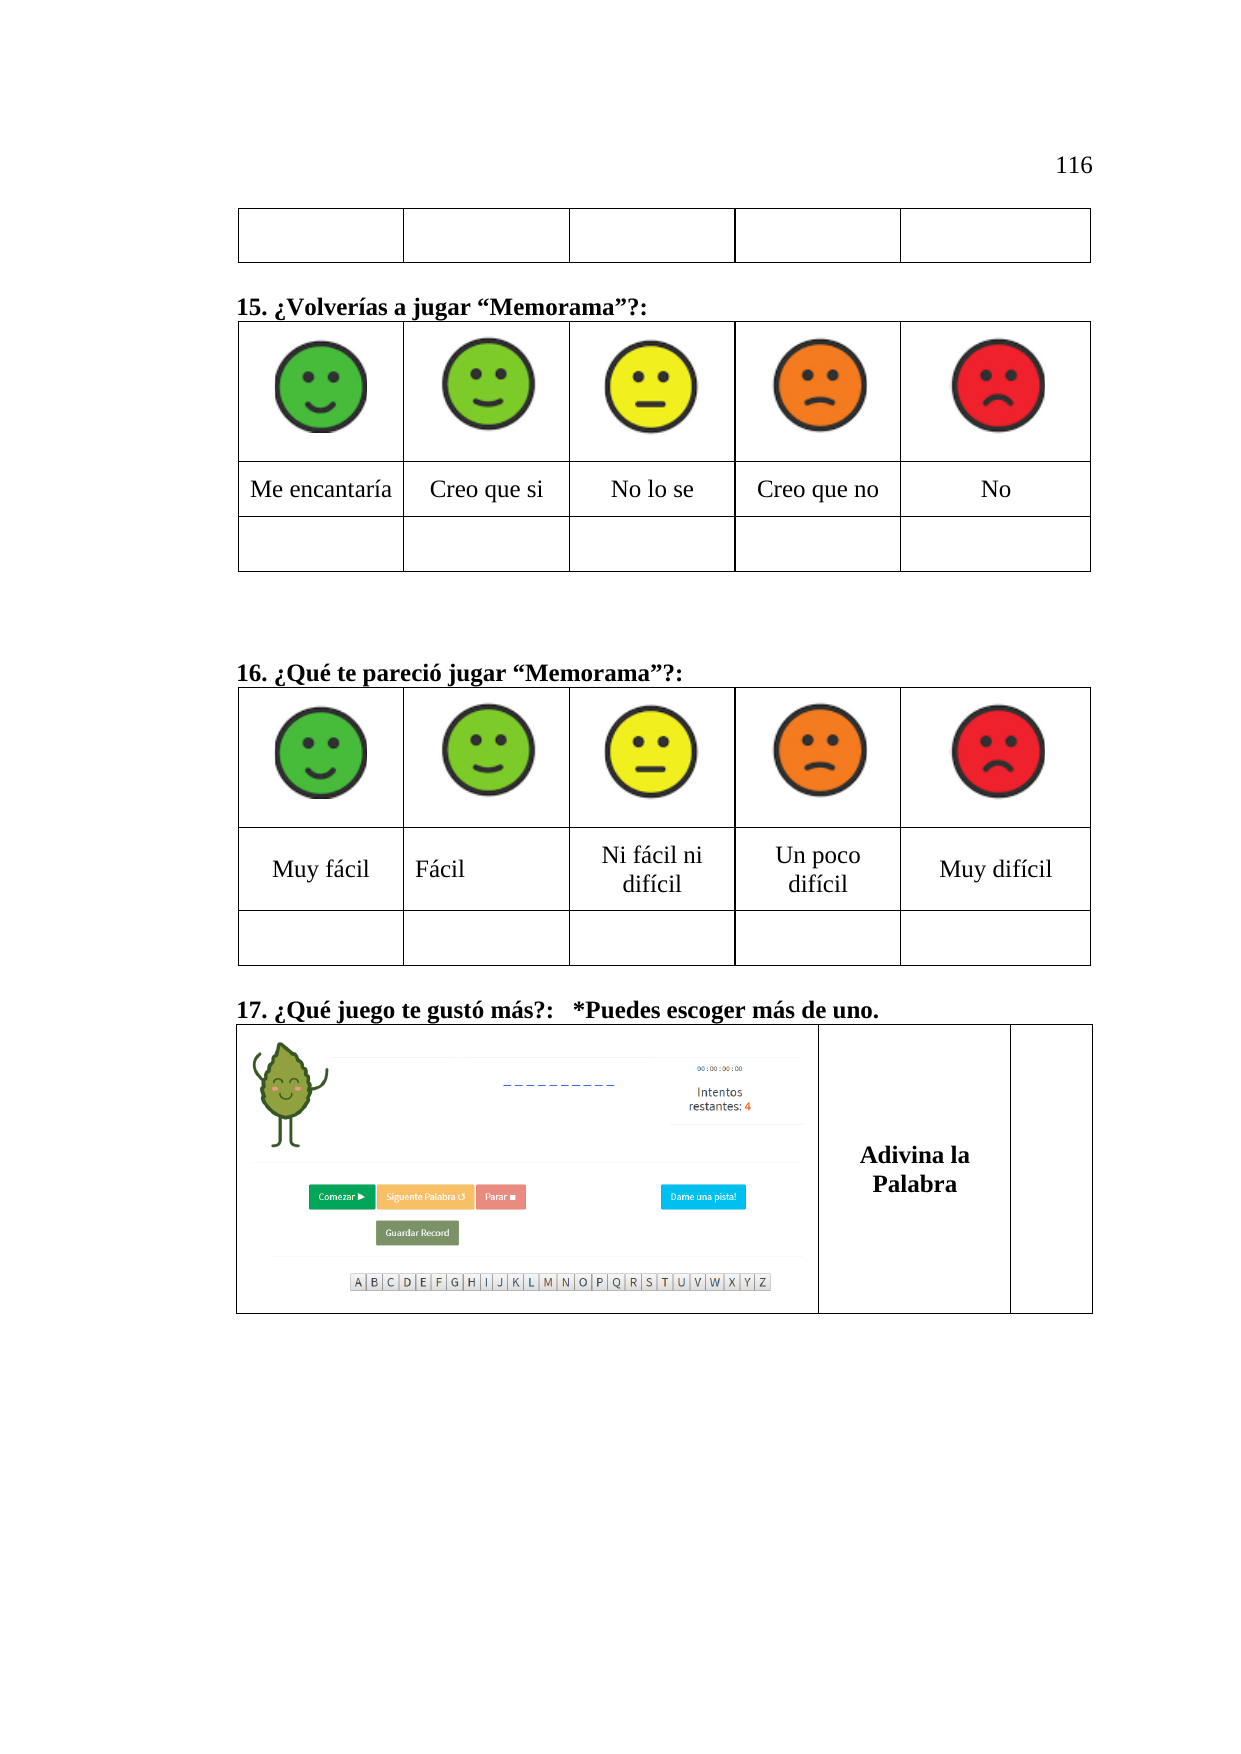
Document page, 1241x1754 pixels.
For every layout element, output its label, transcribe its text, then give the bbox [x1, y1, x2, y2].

table_cell [239, 209, 403, 262]
table_header [736, 322, 900, 461]
table_cell [570, 911, 734, 965]
picture [252, 1037, 804, 1301]
list ¿Qué te pareció jugar “Memorama”?: [236, 658, 1092, 687]
picture [274, 703, 367, 799]
table_cell [736, 911, 900, 965]
picture [433, 700, 540, 802]
picture [604, 335, 700, 436]
table_header [736, 688, 900, 827]
table_header [404, 688, 569, 827]
table_cell Muy difícil [901, 828, 1090, 910]
table_header [1011, 1025, 1092, 1313]
picture [946, 701, 1045, 801]
table_cell [239, 517, 403, 571]
picture [768, 700, 868, 801]
table_cell [901, 911, 1090, 965]
picture [433, 334, 540, 436]
picture [274, 337, 367, 433]
picture [768, 335, 868, 436]
table_cell Creo que si [404, 462, 569, 516]
table_header [570, 688, 734, 827]
table_cell Creo que no [736, 462, 900, 516]
table_cell [736, 517, 900, 571]
list ¿Qué juego te gustó más?: *Puedes escoger más de uno. [236, 995, 1092, 1023]
table_cell Un poco difícil [736, 828, 900, 910]
table_cell No lo se [570, 462, 734, 516]
table_cell [239, 911, 403, 965]
picture [946, 335, 1045, 435]
table_header [237, 1025, 818, 1313]
picture [604, 700, 700, 801]
table_header [404, 322, 569, 461]
table_cell [404, 209, 569, 262]
table_cell [570, 209, 734, 262]
table_cell [404, 911, 569, 965]
table_header Adivina la Palabra [819, 1025, 1010, 1313]
table_cell [404, 517, 569, 571]
table_header [901, 688, 1090, 827]
table_header [239, 322, 403, 461]
table_header [570, 322, 734, 461]
table_cell [901, 517, 1090, 571]
table_header [239, 688, 403, 827]
list ¿Volverías a jugar “Memorama”?: [236, 292, 1094, 321]
table_cell No [901, 462, 1090, 516]
table_cell Me encantaría [239, 462, 403, 516]
table_cell Fácil [404, 828, 569, 910]
table_cell Ni fácil ni difícil [570, 828, 734, 910]
table_header [901, 322, 1090, 461]
table_cell Muy fácil [239, 828, 403, 910]
table_cell [901, 209, 1090, 262]
table_cell [736, 209, 900, 262]
table_cell [570, 517, 734, 571]
